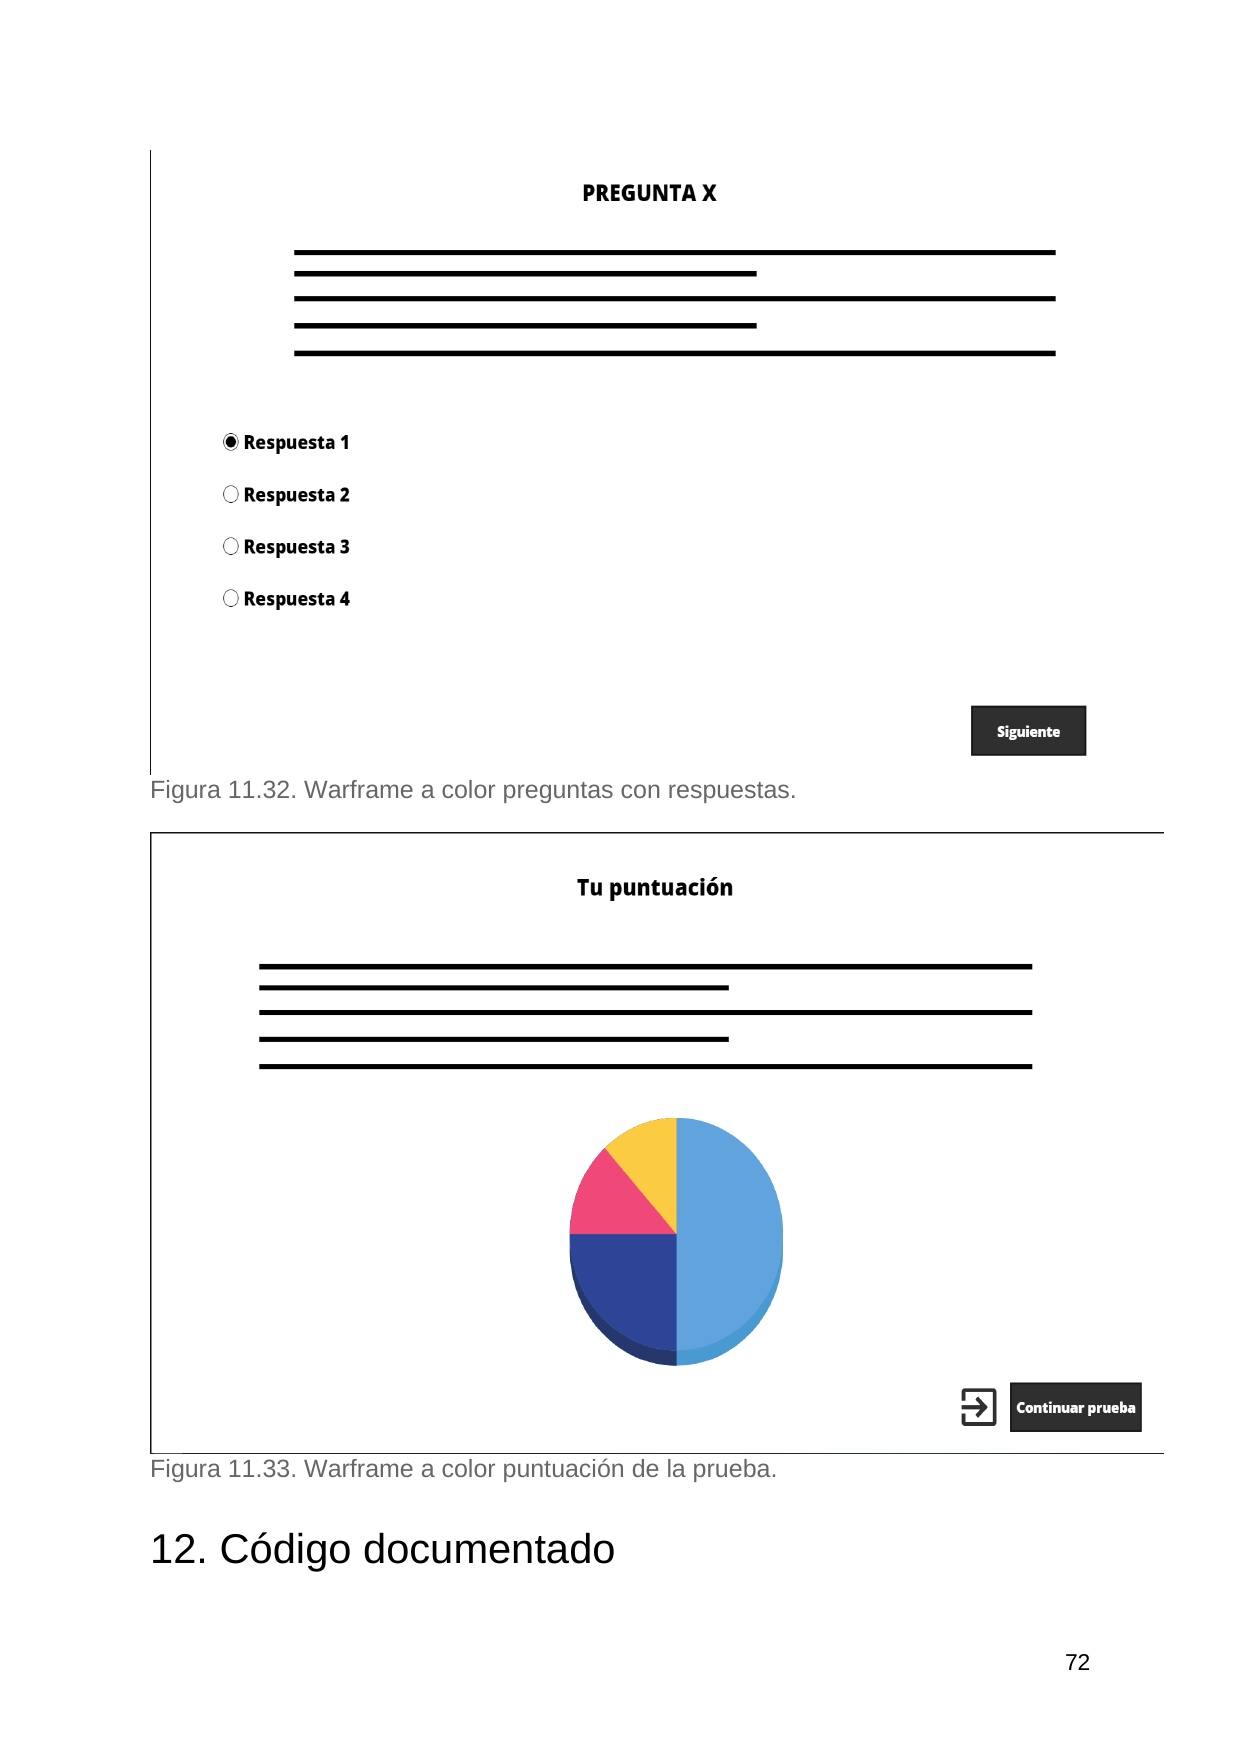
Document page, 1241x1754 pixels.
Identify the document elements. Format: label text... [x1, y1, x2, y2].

picture [150, 832, 1164, 1454]
subtitle Figura 11.32. Warframe a color preguntas con respuestas. [150, 775, 1090, 803]
picture [150, 150, 1147, 775]
subtitle Figura 11.33. Warframe a color puntuación de la prueba. [150, 1454, 1090, 1482]
subtitle 12. Código documentado [150, 1524, 1090, 1572]
